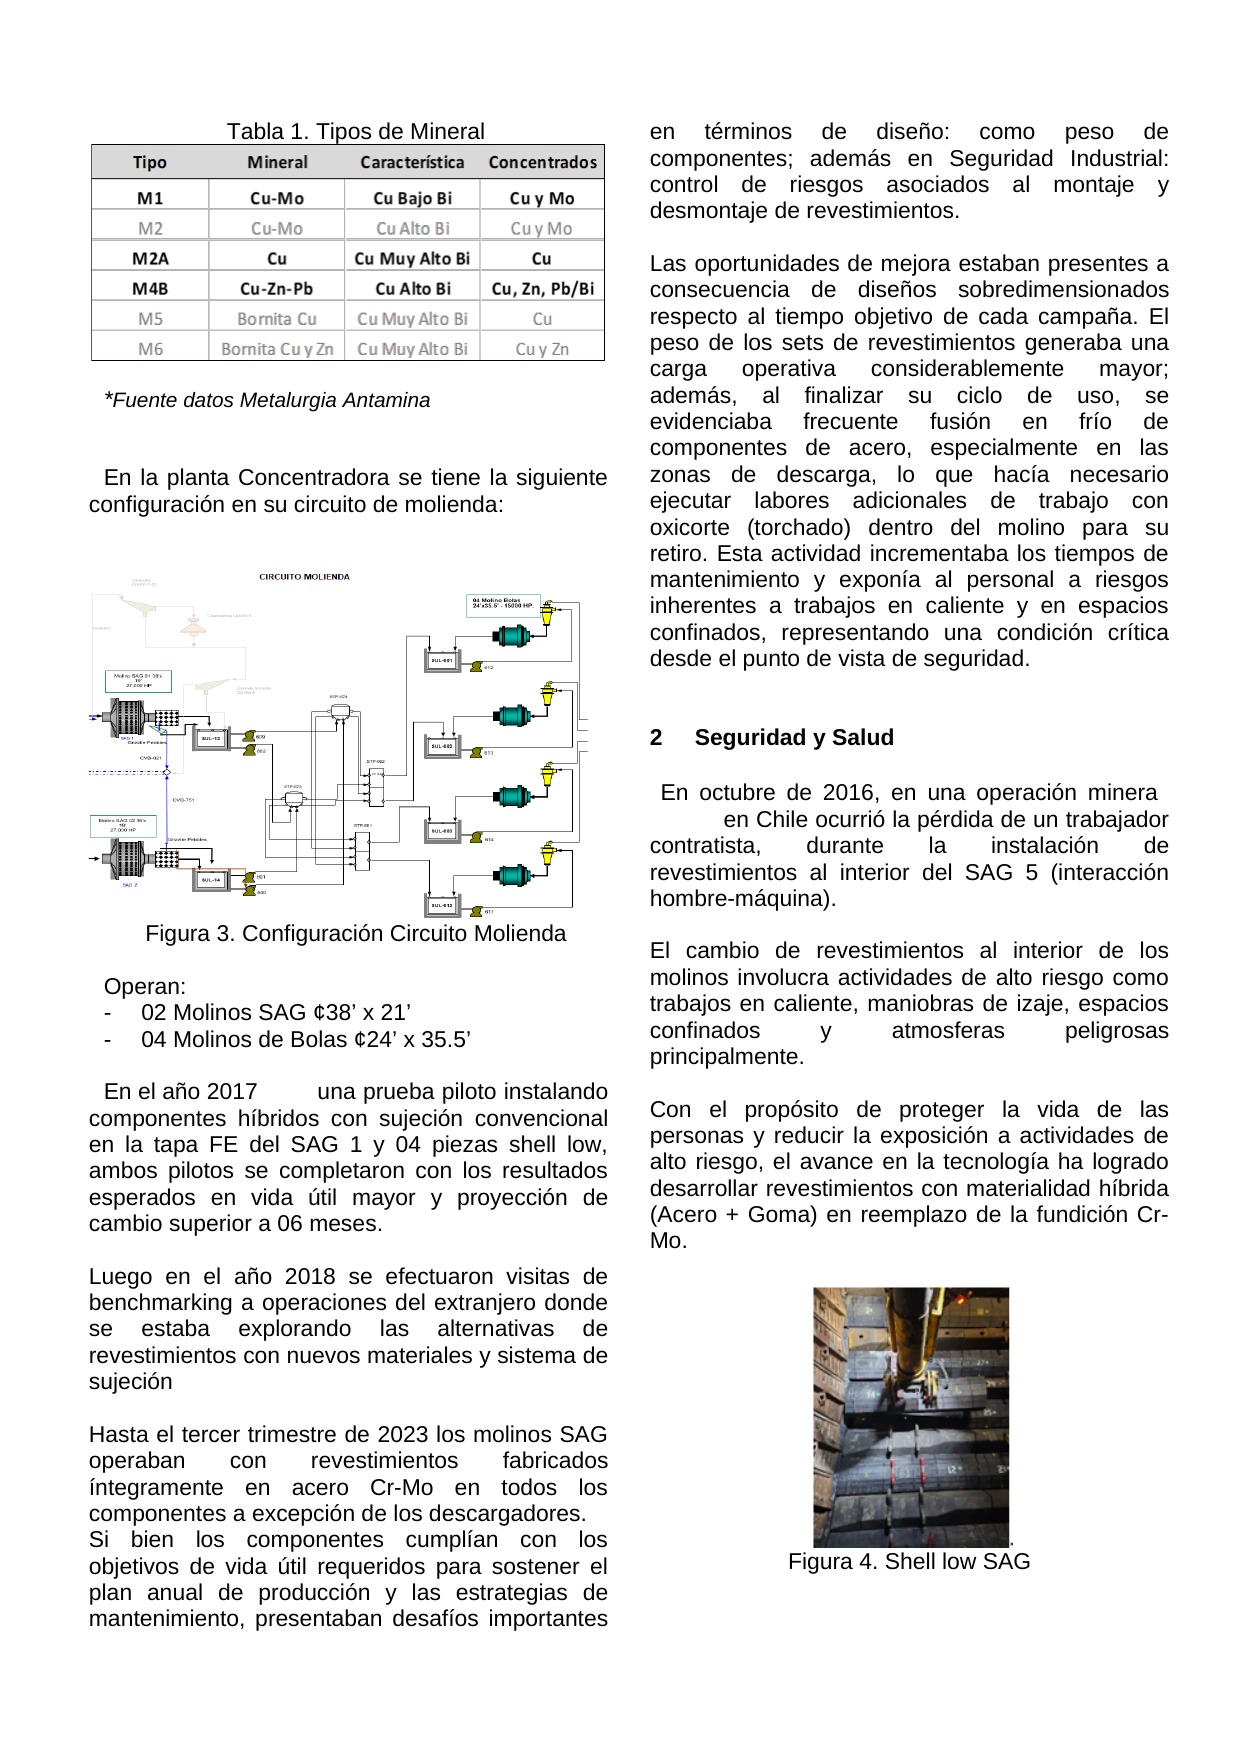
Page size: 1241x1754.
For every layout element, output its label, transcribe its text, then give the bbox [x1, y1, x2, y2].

text Con el propósito de proteger la vida de las personas y reducir la exposición a actividades de alto riesgo, el avance en la tecnología ha logrado desarrollar revestimientos con materialidad híbrida (Acero + Goma) en reemplazo de la fundición Cr-Mo. [649, 1096, 1169, 1254]
picture [88, 569, 588, 921]
text En octubre de 2016, en una operación minera en Chile ocurrió la pérdida de un trabajador contratista, durante la instalación de revestimientos al interior del SAG 5 (interacción hombre-máquina). [649, 779, 1169, 911]
text Luego en el año 2018 se efectuaron visitas de benchmarking a operaciones del extranjero donde se estaba explorando las alternativas de revestimientos con nuevos materiales y sistema de sujeción [89, 1263, 608, 1394]
text En el año 2017 una prueba piloto instalando componentes híbridos con sujeción convencional en la tapa FE del SAG 1 y 04 piezas shell low, ambos pilotos se completaron con los resultados esperados en vida útil mayor y proyección de cambio superior a 06 meses. [89, 1078, 608, 1236]
text En la planta Concentradora se tiene la siguiente configuración en su circuito de molienda: [89, 464, 608, 517]
subtitle Seguridad y Salud [649, 724, 1169, 751]
list 02 Molinos SAG ¢38’ x 21’ [103, 999, 608, 1026]
text Figura 4. Shell low SAG [649, 1548, 1169, 1574]
list 04 Molinos de Bolas ¢24’ x 35.5’ [103, 1026, 608, 1052]
text Las oportunidades de mejora estaban presentes a consecuencia de diseños sobredimensionados respecto al tiempo objetivo de cada campaña. El peso de los sets de revestimientos generaba una carga operativa considerablemente mayor; además, al finalizar su ciclo de uso, se evidenciaba frecuente fusión en frío de componentes de acero, especialmente en las zonas de descarga, lo que hacía necesario ejecutar labores adicionales de trabajo con oxicorte (torchado) dentro del molino para su retiro. Esta actividad incrementaba los tiempos de mantenimiento y exponía al personal a riesgos inherentes a trabajos en caliente y en espacios confinados, representando una condición crítica desde el punto de vista de seguridad. [649, 250, 1169, 672]
text Si bien los componentes cumplían con los objetivos de vida útil requeridos para sostener el plan anual de producción y las estrategias de mantenimiento, presentaban desafíos importantes en términos de diseño: como peso de componentes; además en Seguridad Industrial: control de riesgos asociados al montaje y desmontaje de revestimientos. [649, 118, 1169, 223]
text Figura 3. Configuración Circuito Molienda [89, 920, 608, 946]
picture [806, 1280, 1013, 1548]
text Si bien los componentes cumplían con los objetivos de vida útil requeridos para sostener el plan anual de producción y las estrategias de mantenimiento, presentaban desafíos importantes en términos de diseño: como peso de componentes; además en Seguridad Industrial: control de riesgos asociados al montaje y desmontaje de revestimientos. [89, 1526, 608, 1632]
text El cambio de revestimientos al interior de los molinos involucra actividades de alto riesgo como trabajos en caliente, maniobras de izaje, espacios confinados y atmosferas peligrosas principalmente. [649, 937, 1169, 1069]
text *Fuente datos Metalurgia Antamina [89, 386, 608, 413]
text Operan: [89, 973, 608, 999]
picture [91, 144, 606, 362]
text Hasta el tercer trimestre de 2023 los molinos SAG operaban con revestimientos fabricados íntegramente en acero Cr-Mo en todos los componentes a excepción de los descargadores. [89, 1421, 608, 1526]
